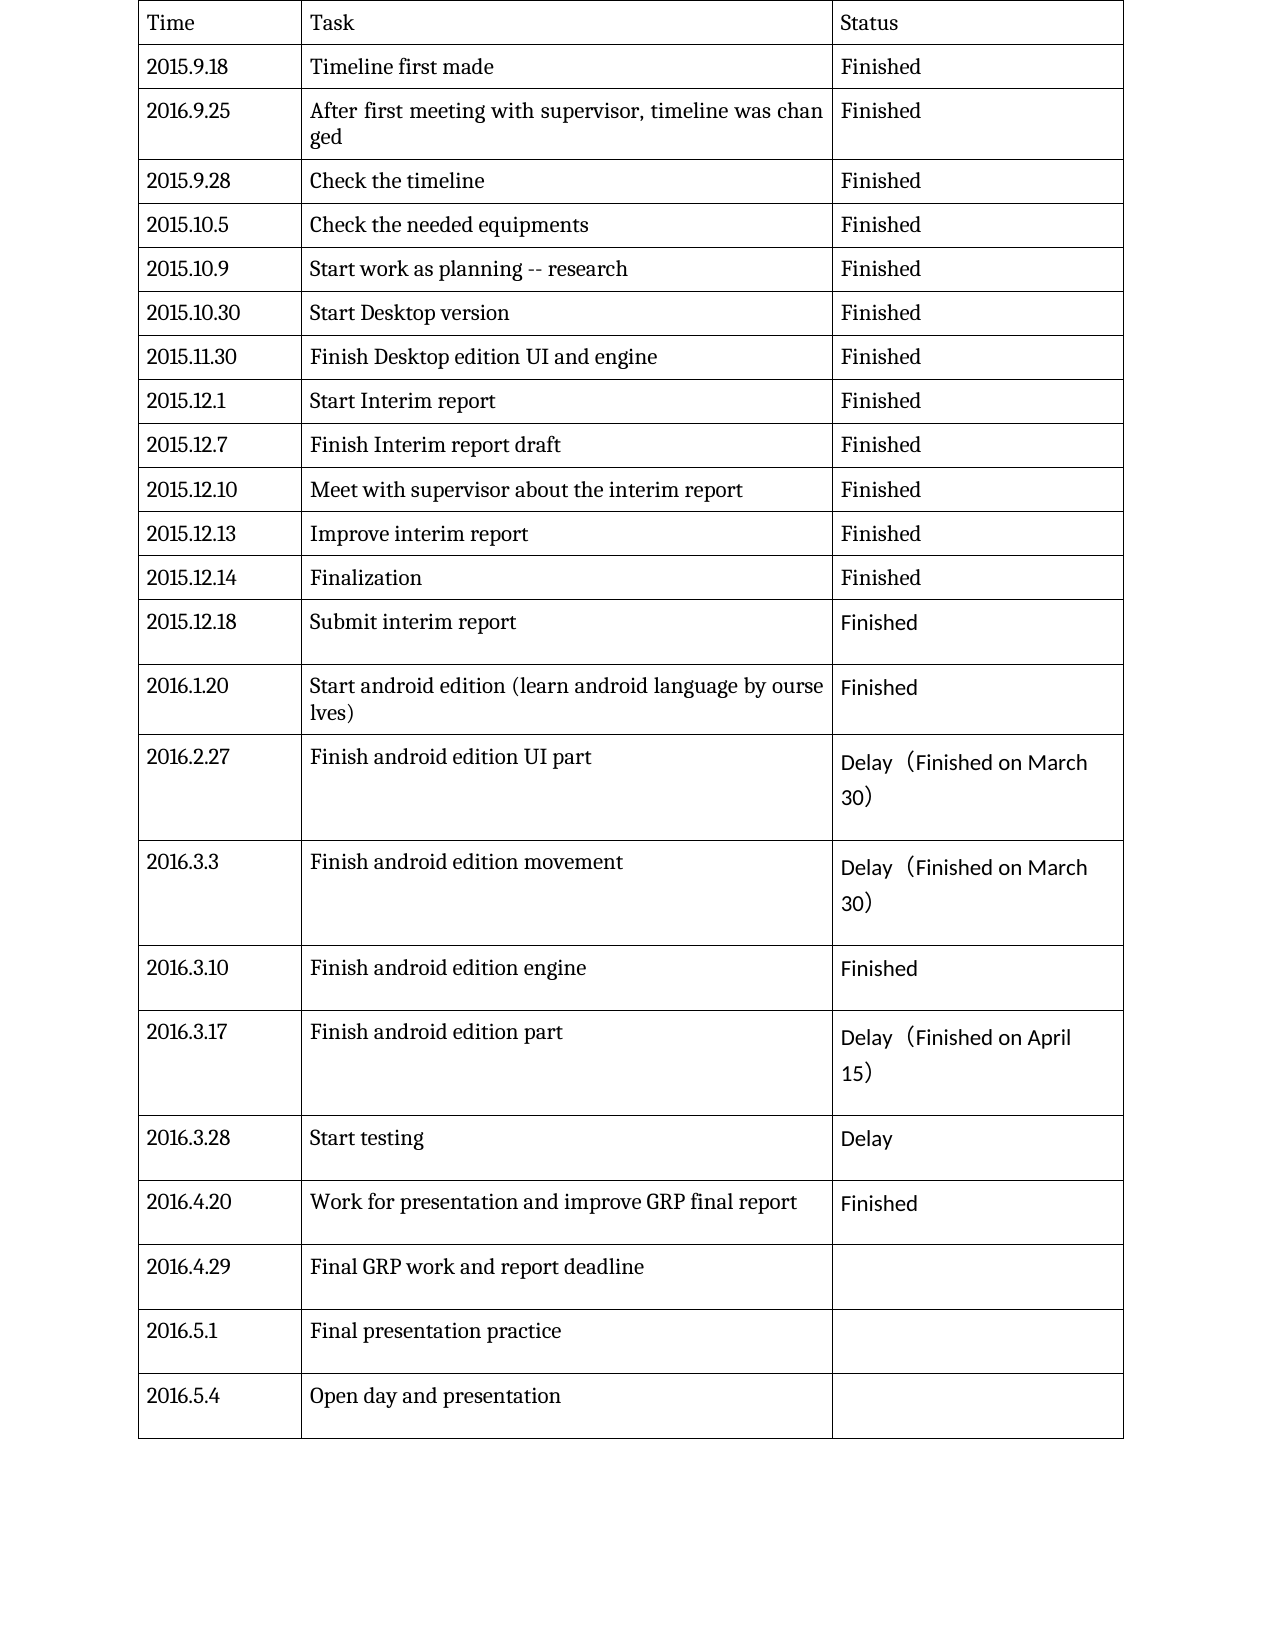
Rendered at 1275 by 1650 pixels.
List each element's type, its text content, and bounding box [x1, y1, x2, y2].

table_cell 2016.3.17 [139, 1011, 301, 1115]
table_cell 2016.4.29 [139, 1245, 301, 1308]
table_cell 2015.9.28 [139, 160, 301, 203]
table_cell Delay（Finished on April 15） [833, 1011, 1123, 1115]
table_cell 2015.10.9 [139, 248, 301, 291]
table_cell Finished [833, 45, 1123, 88]
table_cell 2015.12.10 [139, 468, 301, 511]
table_cell 2015.12.13 [139, 512, 301, 555]
table_cell Start android edition (learn android language by ourselves) [302, 665, 832, 734]
table_cell Finish android edition part [302, 1011, 832, 1115]
table_cell [833, 1374, 1123, 1437]
table_header Status [833, 1, 1123, 44]
table_cell 2016.2.27 [139, 735, 301, 839]
table_cell 2015.10.30 [139, 292, 301, 335]
table_cell Check the needed equipments [302, 204, 832, 247]
table_cell Finished [833, 946, 1123, 1009]
table_cell 2016.5.4 [139, 1374, 301, 1437]
table_cell [833, 1310, 1123, 1373]
table_cell Finished [833, 248, 1123, 291]
table_cell Finished [833, 424, 1123, 467]
table_cell Improve interim report [302, 512, 832, 555]
table_cell Finished [833, 1181, 1123, 1244]
table_cell Finish android edition engine [302, 946, 832, 1009]
table_cell Delay（Finished on March 30） [833, 841, 1123, 945]
table_cell Finished [833, 665, 1123, 734]
table_cell Final GRP work and report deadline [302, 1245, 832, 1308]
table_cell After first meeting with supervisor, timeline was changed [302, 89, 832, 158]
table_cell 2015.12.1 [139, 380, 301, 423]
table_cell 2015.12.7 [139, 424, 301, 467]
table_cell Start Desktop version [302, 292, 832, 335]
table_cell Final presentation practice [302, 1310, 832, 1373]
table_cell Finished [833, 89, 1123, 158]
table_header Task [302, 1, 832, 44]
table_cell Finish Interim report draft [302, 424, 832, 467]
table_cell Finish Desktop edition UI and engine [302, 336, 832, 379]
table_cell 2016.5.1 [139, 1310, 301, 1373]
table_cell Finalization [302, 556, 832, 599]
table_cell Delay [833, 1116, 1123, 1179]
table_cell 2016.4.20 [139, 1181, 301, 1244]
table_cell 2016.3.3 [139, 841, 301, 945]
table_cell Start work as planning -- research [302, 248, 832, 291]
table_cell Work for presentation and improve GRP final report [302, 1181, 832, 1244]
table_cell 2015.11.30 [139, 336, 301, 379]
table_cell Finish android edition UI part [302, 735, 832, 839]
table_cell Finished [833, 380, 1123, 423]
table_cell Finished [833, 204, 1123, 247]
table_cell 2015.12.14 [139, 556, 301, 599]
table_header Time [139, 1, 301, 44]
table_cell 2016.1.20 [139, 665, 301, 734]
table_cell Finished [833, 512, 1123, 555]
table_cell 2016.9.25 [139, 89, 301, 158]
table_cell Start Interim report [302, 380, 832, 423]
table_cell Finished [833, 468, 1123, 511]
table_cell Submit interim report [302, 600, 832, 664]
table_cell Check the timeline [302, 160, 832, 203]
table_cell Finished [833, 556, 1123, 599]
table_cell Timeline first made [302, 45, 832, 88]
table_cell Start testing [302, 1116, 832, 1179]
table_cell [833, 1245, 1123, 1308]
table_cell Delay（Finished on March 30） [833, 735, 1123, 839]
table_cell 2016.3.10 [139, 946, 301, 1009]
table_cell Finished [833, 336, 1123, 379]
table_cell 2015.9.18 [139, 45, 301, 88]
table_cell Finish android edition movement [302, 841, 832, 945]
table_cell 2015.10.5 [139, 204, 301, 247]
table_cell 2015.12.18 [139, 600, 301, 664]
table_cell Finished [833, 160, 1123, 203]
table_cell Finished [833, 292, 1123, 335]
table_cell Open day and presentation [302, 1374, 832, 1437]
table_cell Meet with supervisor about the interim report [302, 468, 832, 511]
table_cell Finished [833, 600, 1123, 664]
table_cell 2016.3.28 [139, 1116, 301, 1179]
